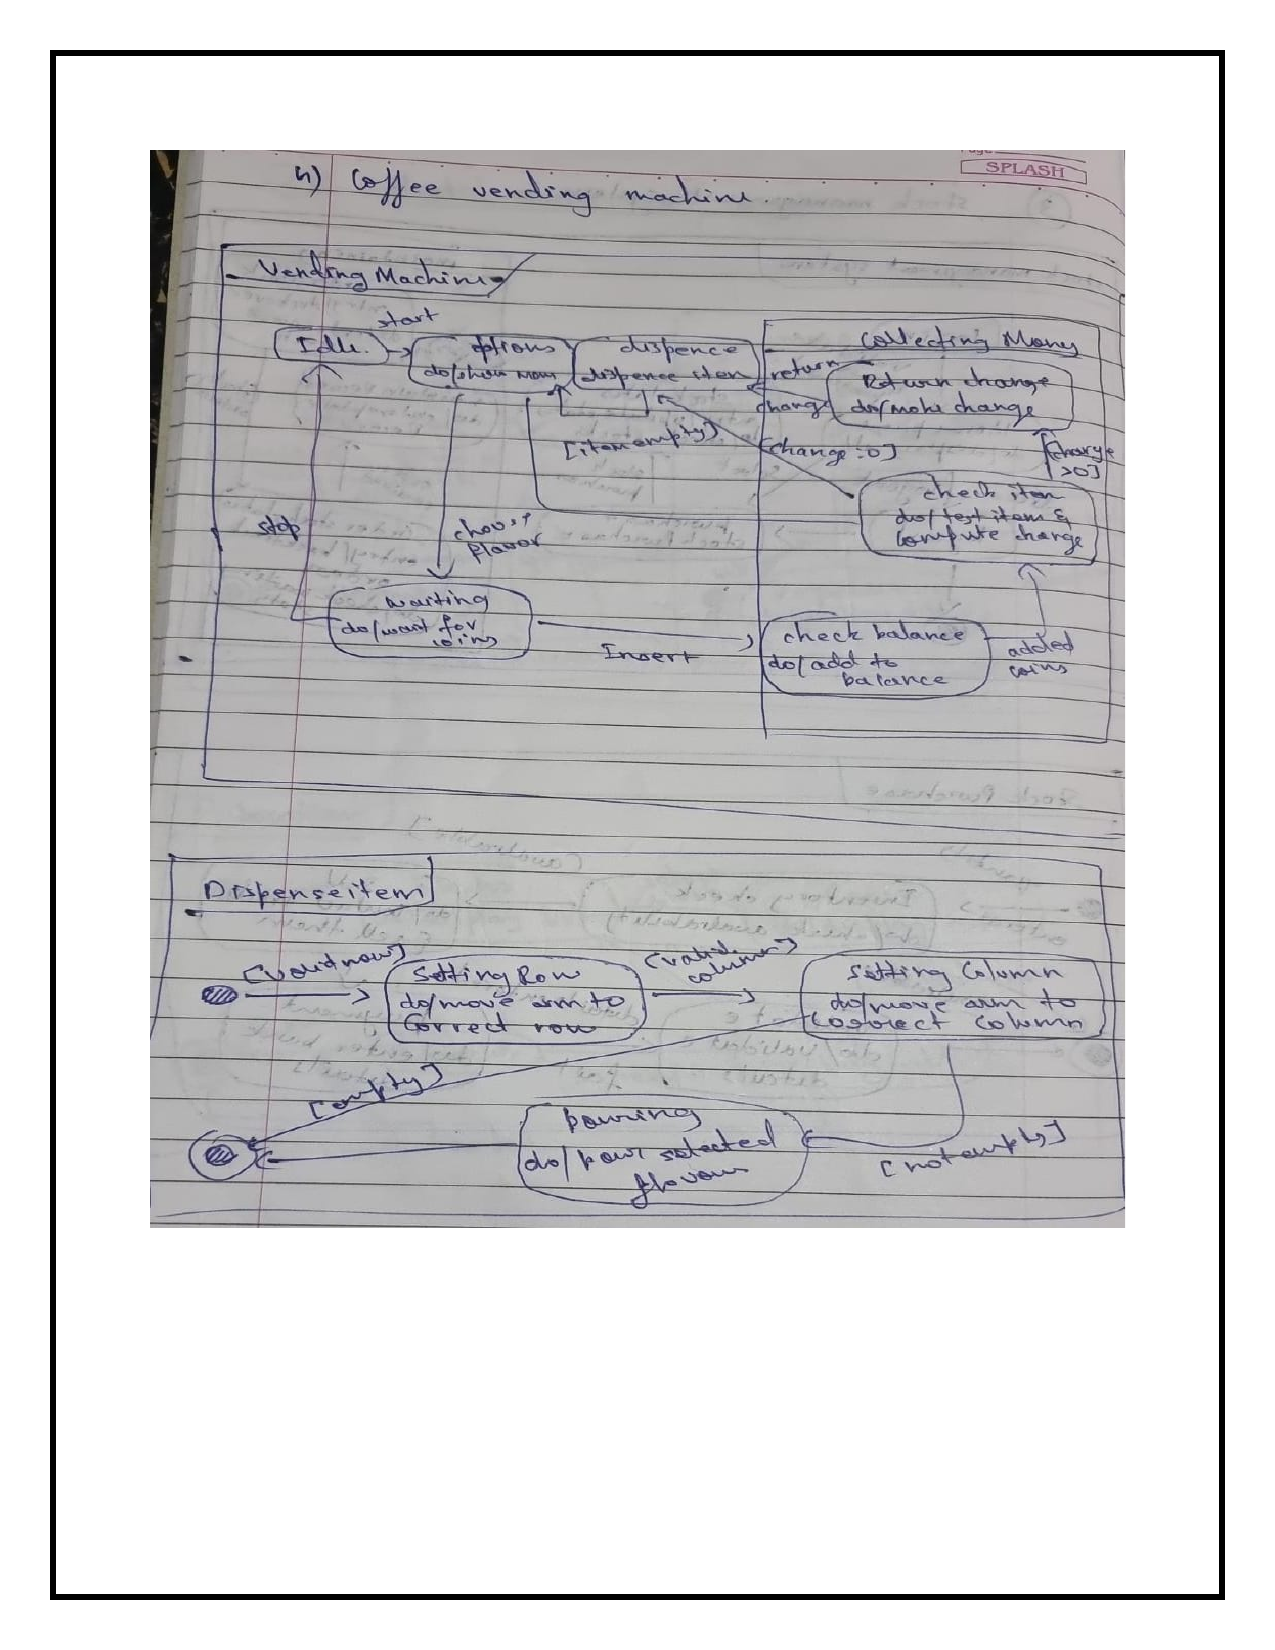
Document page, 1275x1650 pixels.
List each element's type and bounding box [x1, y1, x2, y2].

picture [150, 150, 1125, 1228]
